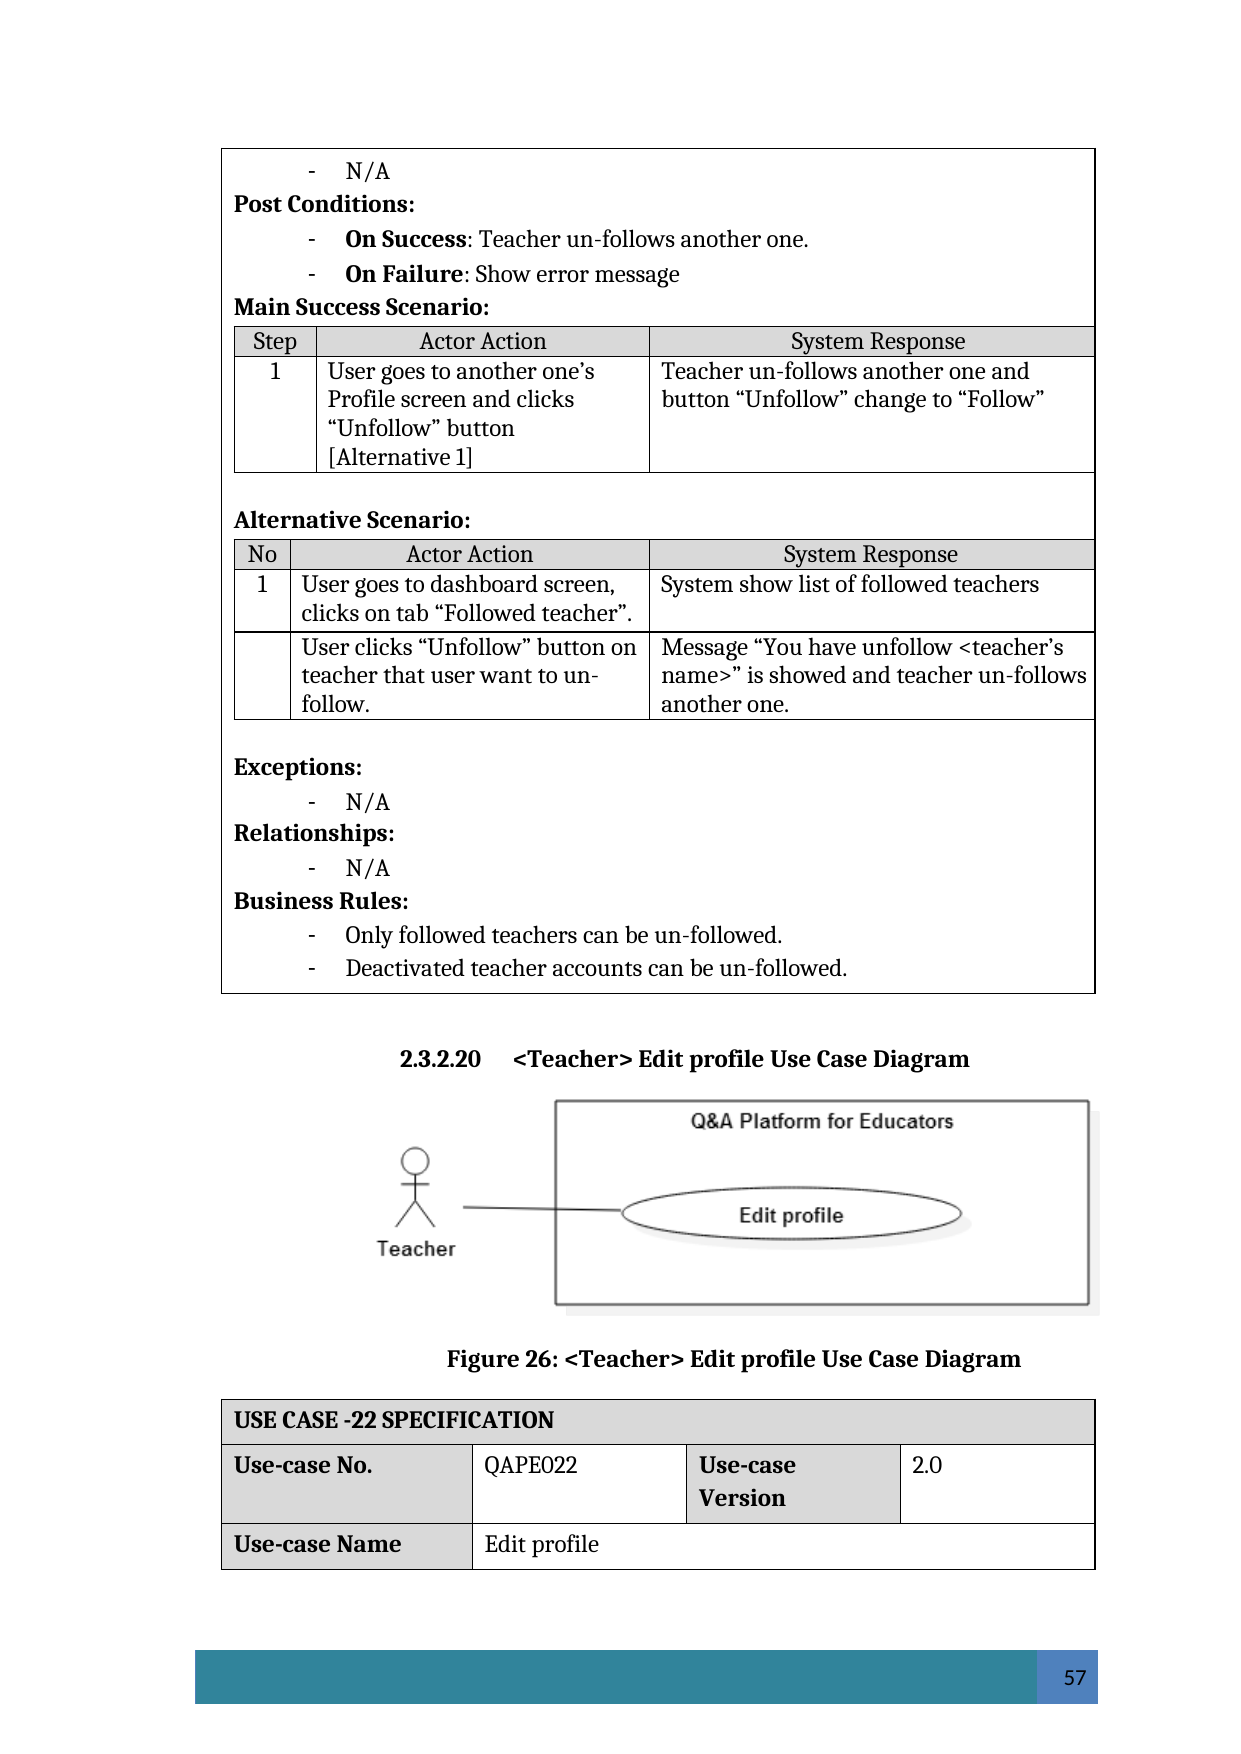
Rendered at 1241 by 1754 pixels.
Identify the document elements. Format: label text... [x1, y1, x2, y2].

table_cell 2.0 [901, 1445, 1094, 1523]
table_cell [222, 149, 1094, 993]
subtitle <Teacher> Edit profile Use Case Diagram [400, 1045, 1122, 1074]
table_cell Use-case No. [222, 1445, 472, 1523]
table_header USE CASE -22 SPECIFICATION [222, 1400, 1094, 1444]
picture [354, 1086, 1103, 1320]
table_cell QAPE022 [473, 1445, 686, 1523]
table_cell Use-case Name [222, 1524, 472, 1569]
table_cell Use-case Version [687, 1445, 900, 1523]
text Figure 26: <Teacher> Edit profile Use Case Diagram [372, 1345, 1122, 1373]
table_cell Edit profile [473, 1524, 1094, 1569]
